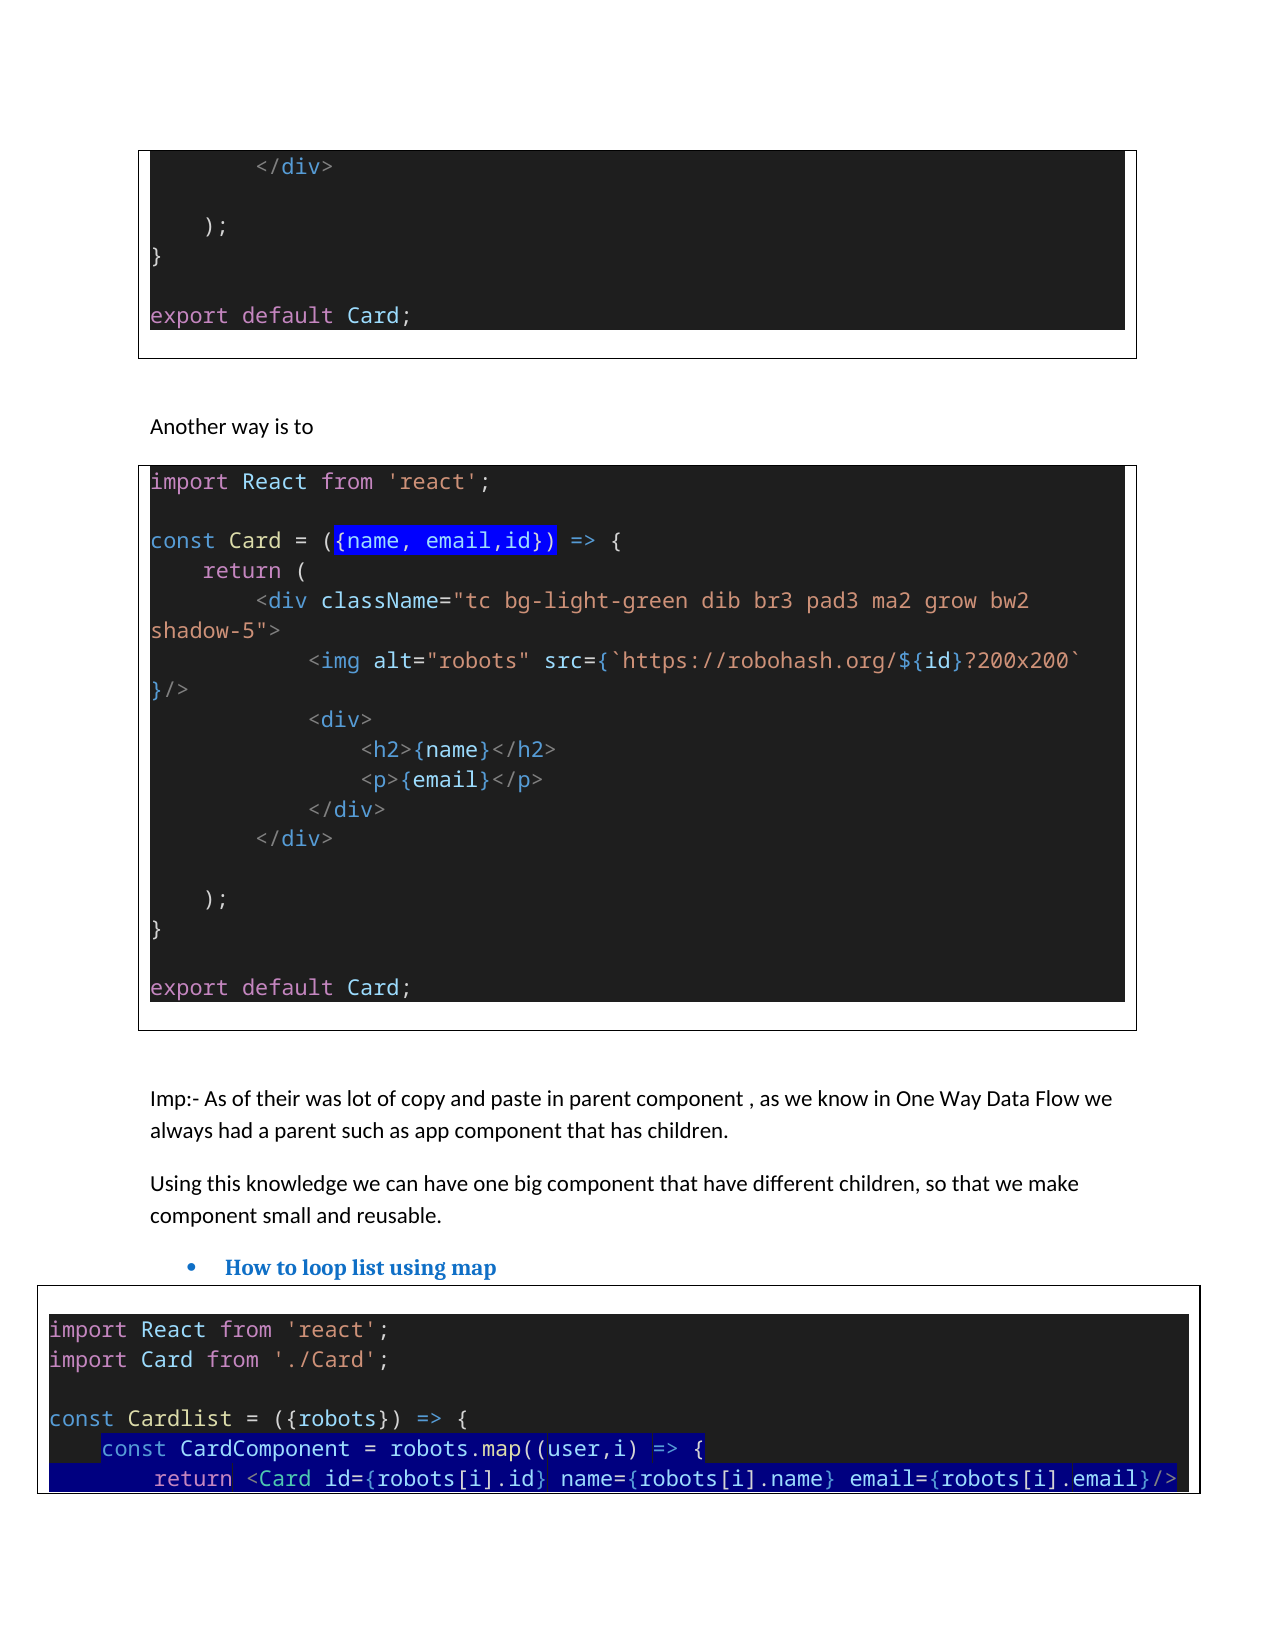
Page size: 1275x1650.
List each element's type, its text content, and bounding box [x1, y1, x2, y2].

table_header import React from 'react'; const Card = ({name, email,id}) => { return ( <div className="tc bg-light-green dib br3 pad3 ma2 grow bw2 shadow-5"> <img alt="robots" src={`https://robohash.org/${id}?200x200` }/> <div> <h2>{name}</h2> <p>{email}</p> </div> </div> ); } export default Card; [139, 466, 1136, 1030]
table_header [139, 151, 1136, 358]
subtitle How to loop list using map [187, 1254, 1125, 1281]
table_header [38, 1286, 1199, 1492]
text Imp:- As of their was lot of copy and paste in parent component , as we know in One Way Data Flow we always had a parent such as app component that has children. [150, 1084, 1125, 1144]
text Using this knowledge we can have one big component that have different children, so that we make component small and reusable. [150, 1169, 1125, 1229]
text Another way is to [150, 412, 1125, 440]
